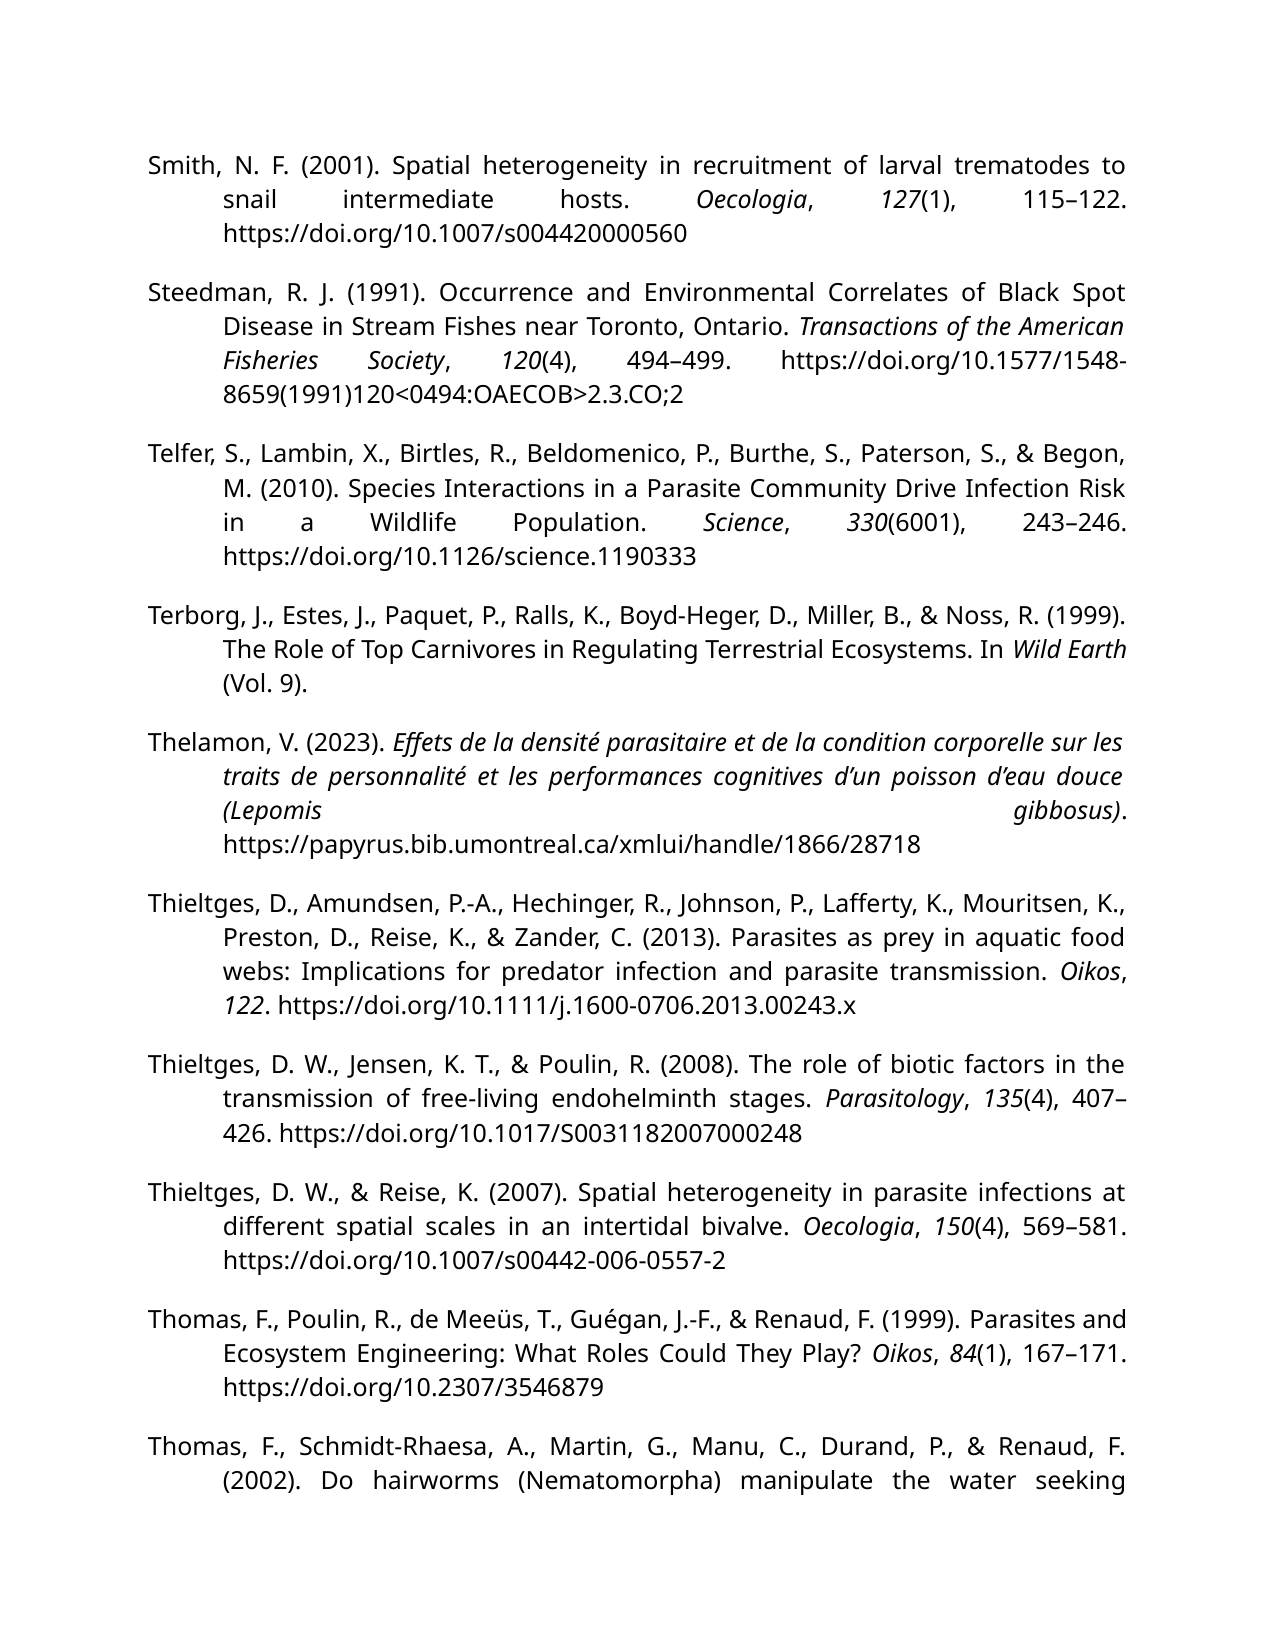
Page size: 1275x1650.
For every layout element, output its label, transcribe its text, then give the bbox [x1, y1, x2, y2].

text Smith, N. F. (2001). Spatial heterogeneity in recruitment of larval trematodes to snail intermediate hosts. Oecologia, 127(1), 115–122. https://doi.org/10.1007/s004420000560 [148, 148, 1127, 250]
text Thieltges, D. W., & Reise, K. (2007). Spatial heterogeneity in parasite infections at different spatial scales in an intertidal bivalve. Oecologia, 150(4), 569–581. https://doi.org/10.1007/s00442-006-0557-2 [148, 1174, 1127, 1276]
text Thomas, F., Poulin, R., de Meeüs, T., Guégan, J.-F., & Renaud, F. (1999). Parasites and Ecosystem Engineering: What Roles Could They Play? Oikos, 84(1), 167–171. https://doi.org/10.2307/3546879 [148, 1301, 1127, 1404]
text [148, 1429, 1127, 1497]
text Thieltges, D. W., Jensen, K. T., & Poulin, R. (2008). The role of biotic factors in the transmission of free-living endohelminth stages. Parasitology, 135(4), 407–426. https://doi.org/10.1017/S0031182007000248 [148, 1047, 1127, 1149]
text Telfer, S., Lambin, X., Birtles, R., Beldomenico, P., Burthe, S., Paterson, S., & Begon, M. (2010). Species Interactions in a Parasite Community Drive Infection Risk in a Wildlife Population. Science, 330(6001), 243–246. https://doi.org/10.1126/science.1190333 [148, 436, 1127, 572]
text Thelamon, V. (2023). Effets de la densité parasitaire et de la condition corporelle sur les traits de personnalité et les performances cognitives d’un poisson d’eau douce (Lepomis gibbosus). https://papyrus.bib.umontreal.ca/xmlui/handle/1866/28718 [148, 724, 1127, 861]
text Thieltges, D., Amundsen, P.-A., Hechinger, R., Johnson, P., Lafferty, K., Mouritsen, K., Preston, D., Reise, K., & Zander, C. (2013). Parasites as prey in aquatic food webs: Implications for predator infection and parasite transmission. Oikos, 122. https://doi.org/10.1111/j.1600-0706.2013.00243.x [148, 886, 1127, 1022]
text Terborg, J., Estes, J., Paquet, P., Ralls, K., Boyd-Heger, D., Miller, B., & Noss, R. (1999). The Role of Top Carnivores in Regulating Terrestrial Ecosystems. In Wild Earth (Vol. 9). [148, 597, 1127, 699]
text Steedman, R. J. (1991). Occurrence and Environmental Correlates of Black Spot Disease in Stream Fishes near Toronto, Ontario. Transactions of the American Fisheries Society, 120(4), 494–499. https://doi.org/10.1577/1548-8659(1991)120<0494:OAECOB>2.3.CO;2 [148, 275, 1127, 411]
